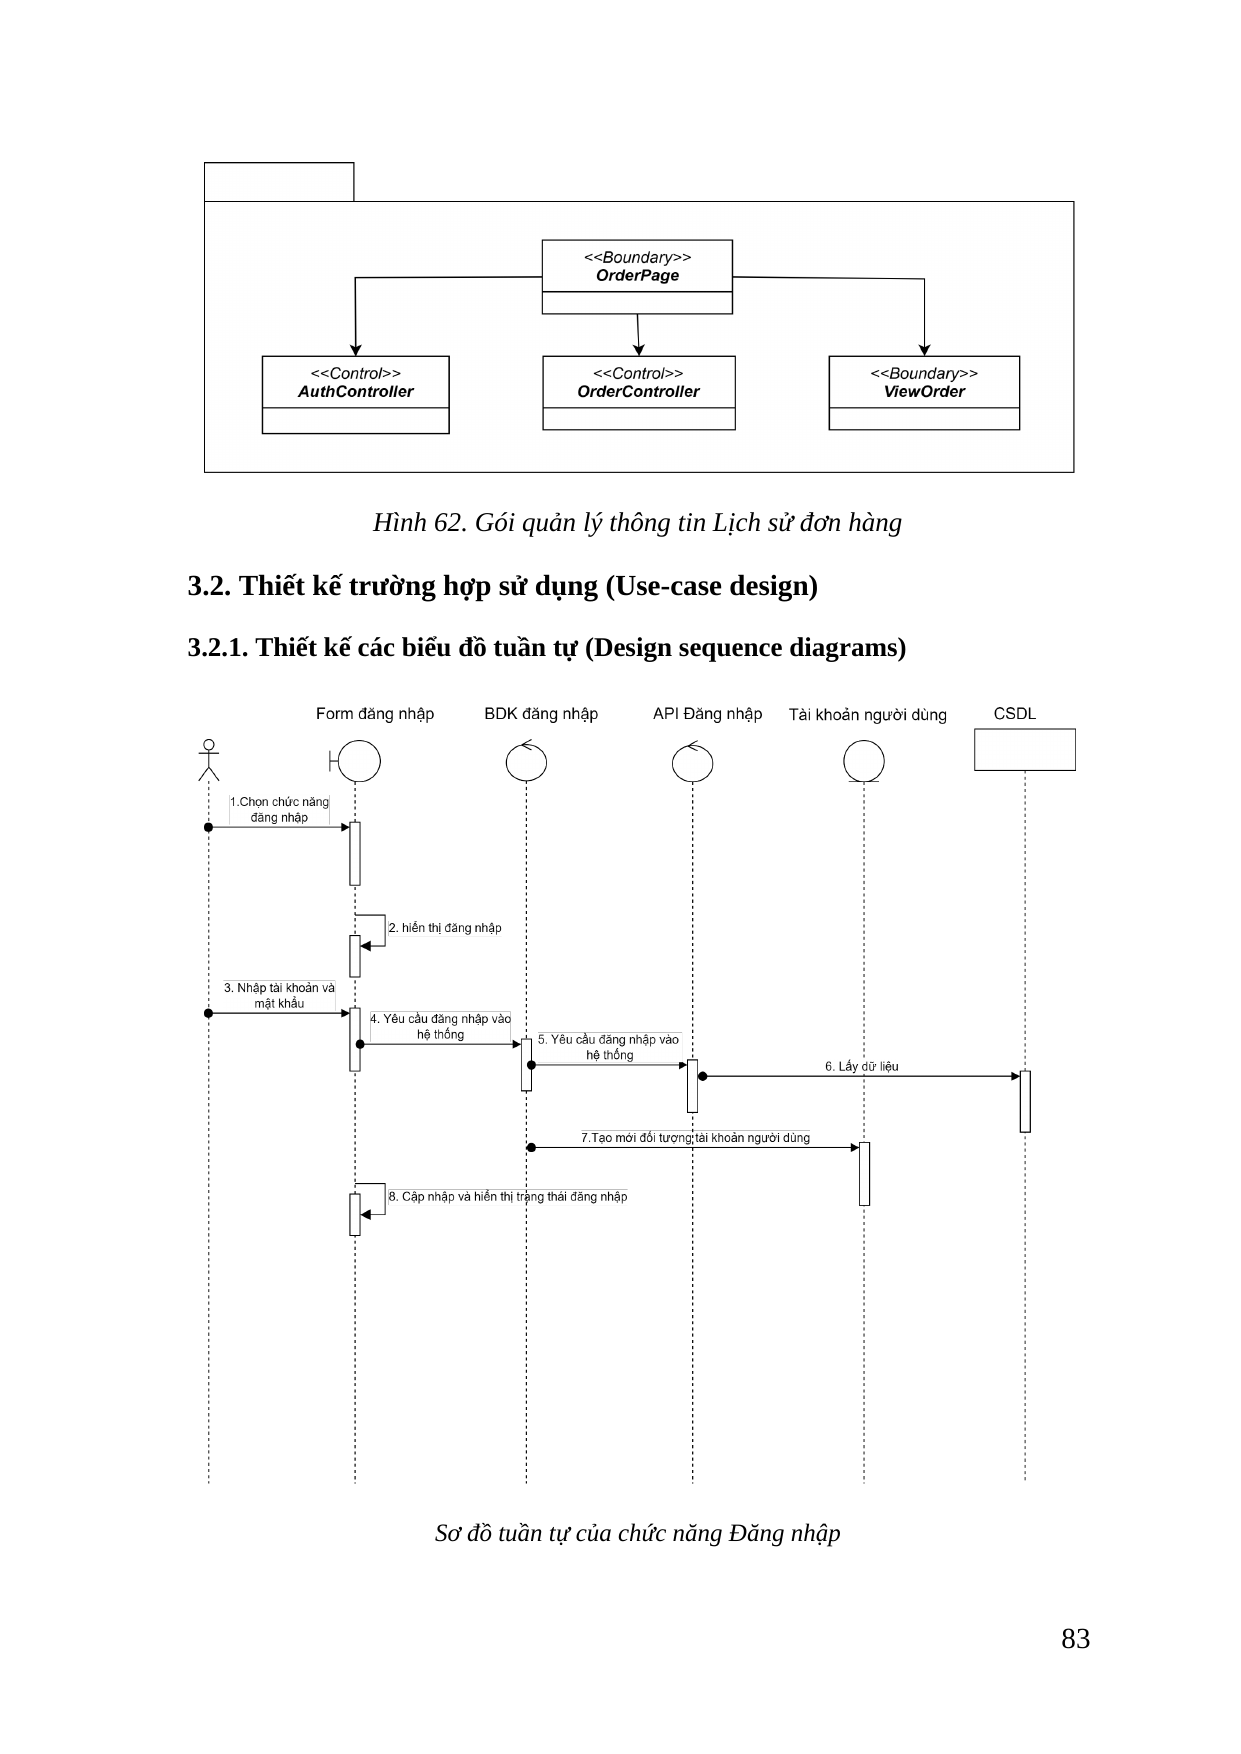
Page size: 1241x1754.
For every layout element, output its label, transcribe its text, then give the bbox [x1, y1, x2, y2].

subtitle 3.2. Thiết kế trường hợp sử dụng (Use-case design) [187, 568, 1090, 602]
text Hình 62. Gói quản lý thông tin Lịch sử đơn hàng [187, 506, 1090, 537]
picture [187, 687, 1086, 1494]
subtitle 3.2.1. Thiết kế các biểu đồ tuần tự (Design sequence diagrams) [187, 631, 1090, 662]
picture [190, 150, 1088, 487]
text Sơ đồ tuần tự của chức năng Đăng nhập [187, 1521, 1090, 1547]
